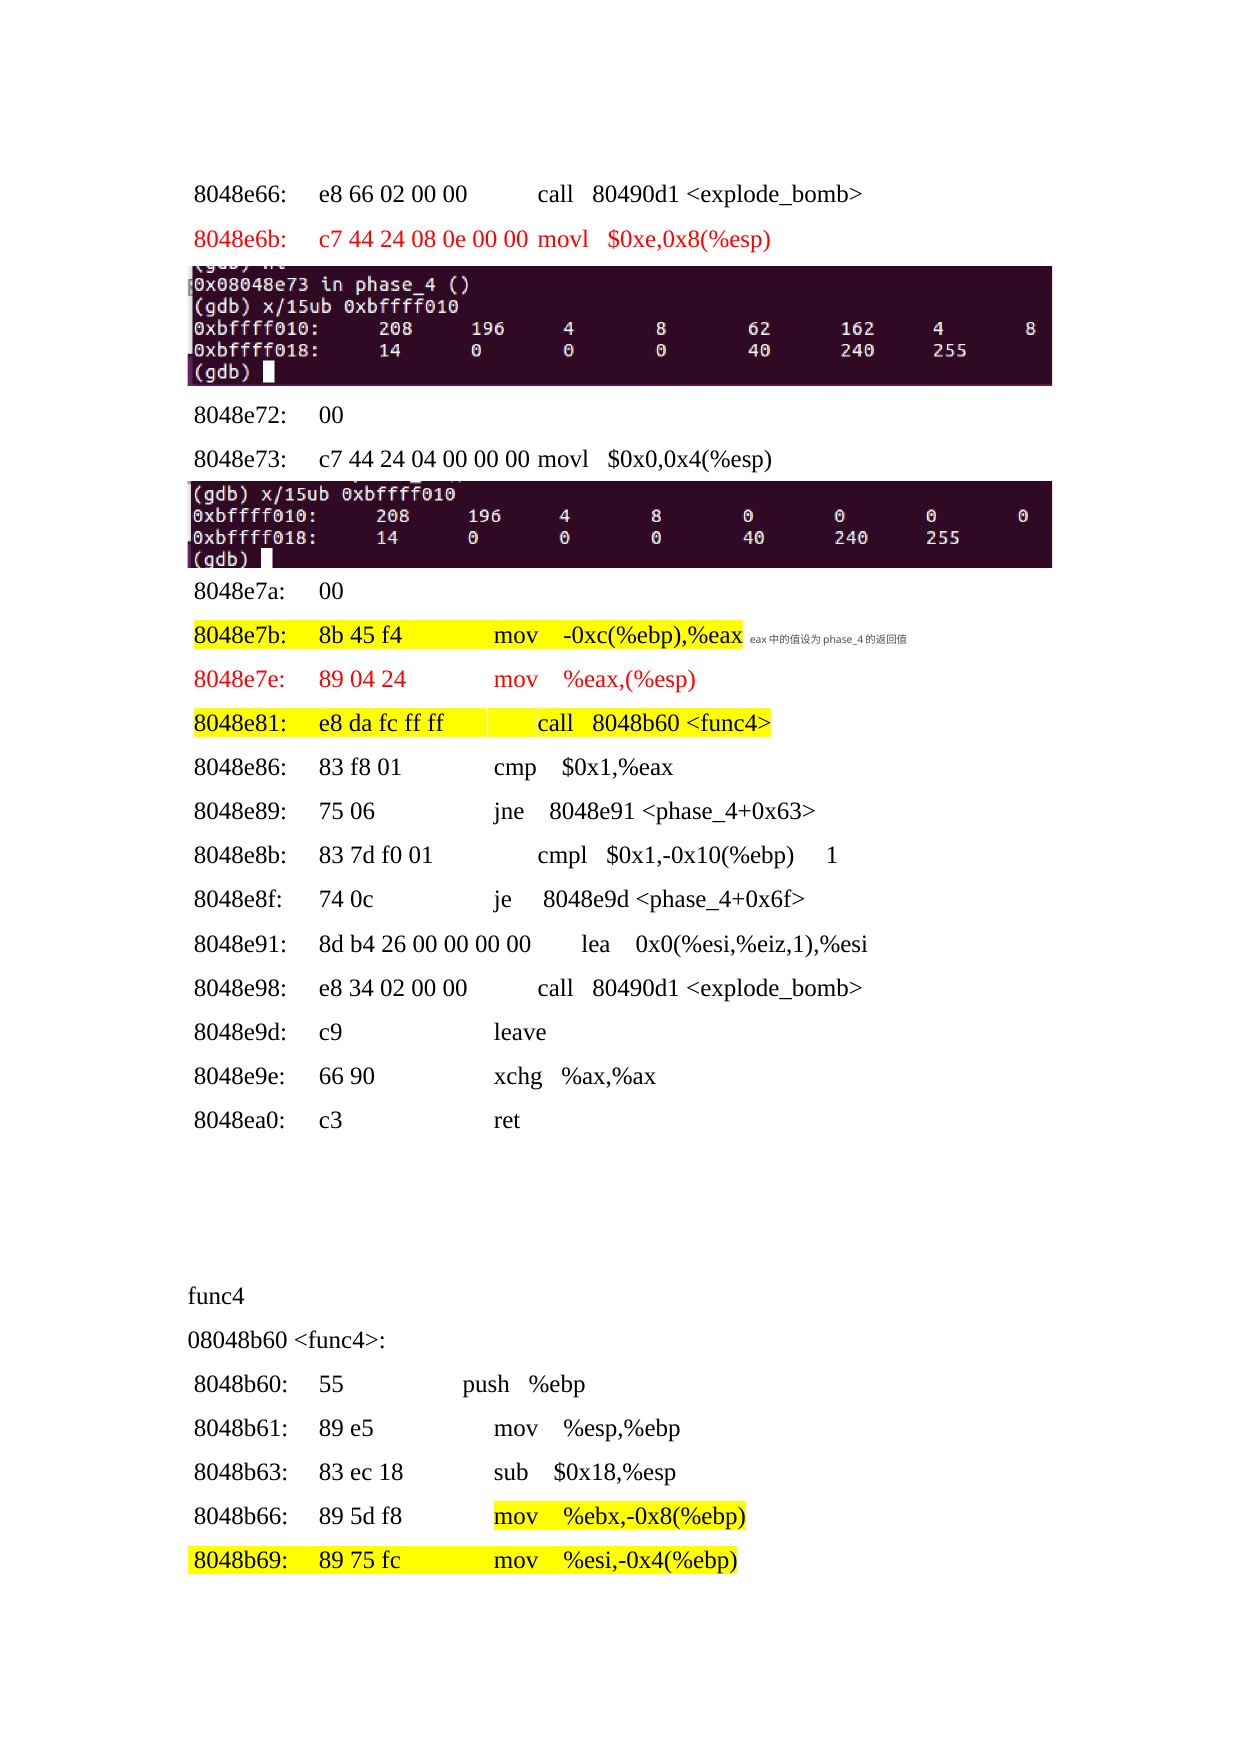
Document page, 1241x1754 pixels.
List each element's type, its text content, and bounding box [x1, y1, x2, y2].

text 8048e9d: c9 leave [187, 1009, 1053, 1053]
text 8048e66: e8 66 02 00 00 call 80490d1 <explode_bomb> [187, 172, 1053, 216]
picture [187, 481, 1053, 568]
text 8048e6b: c7 44 24 08 0e 00 00 movl $0xe,0x8(%esp) [187, 216, 1053, 260]
text 8048b63: 83 ec 18 sub $0x18,%esp [187, 1450, 1053, 1494]
text 8048e98: e8 34 02 00 00 call 80490d1 <explode_bomb> [187, 965, 1053, 1009]
text 8048e9e: 66 90 xchg %ax,%ax [187, 1053, 1053, 1097]
text 8048e73: c7 44 24 04 00 00 00 movl $0x0,0x4(%esp) [187, 436, 1053, 480]
picture [187, 266, 1053, 386]
text 8048e81: e8 da fc ff ff call 8048b60 <func4> [187, 701, 1053, 745]
text 8048e91: 8d b4 26 00 00 00 00 lea 0x0(%esi,%eiz,1),%esi [187, 921, 1053, 965]
text 8048ea0: c3 ret [187, 1097, 1053, 1141]
text 8048b61: 89 e5 mov %esp,%ebp [187, 1406, 1053, 1450]
text 8048e7a: 00 [187, 568, 1053, 613]
text 8048e8b: 83 7d f0 01 cmpl $0x1,-0x10(%ebp) 1 [187, 833, 1053, 877]
text 8048b69: 89 75 fc mov %esi,-0x4(%ebp) [187, 1538, 1053, 1582]
text 8048e86: 83 f8 01 cmp $0x1,%eax [187, 745, 1053, 789]
text 8048e7e: 89 04 24 mov %eax,(%esp) [187, 657, 1053, 701]
text func4 [187, 1273, 1053, 1318]
text 8048e7b: 8b 45 f4 mov -0xc(%ebp),%eax eax中的值设为phase_4的返回值 [187, 613, 1053, 657]
text 8048e8f: 74 0c je 8048e9d <phase_4+0x6f> [187, 877, 1053, 921]
text 8048b60: 55 push %ebp [187, 1362, 1053, 1406]
text 08048b60 <func4>: [187, 1318, 1053, 1362]
text 8048e89: 75 06 jne 8048e91 <phase_4+0x63> [187, 789, 1053, 833]
text 8048b66: 89 5d f8 mov %ebx,-0x8(%ebp) [187, 1494, 1053, 1538]
text 8048e72: 00 [187, 392, 1053, 436]
